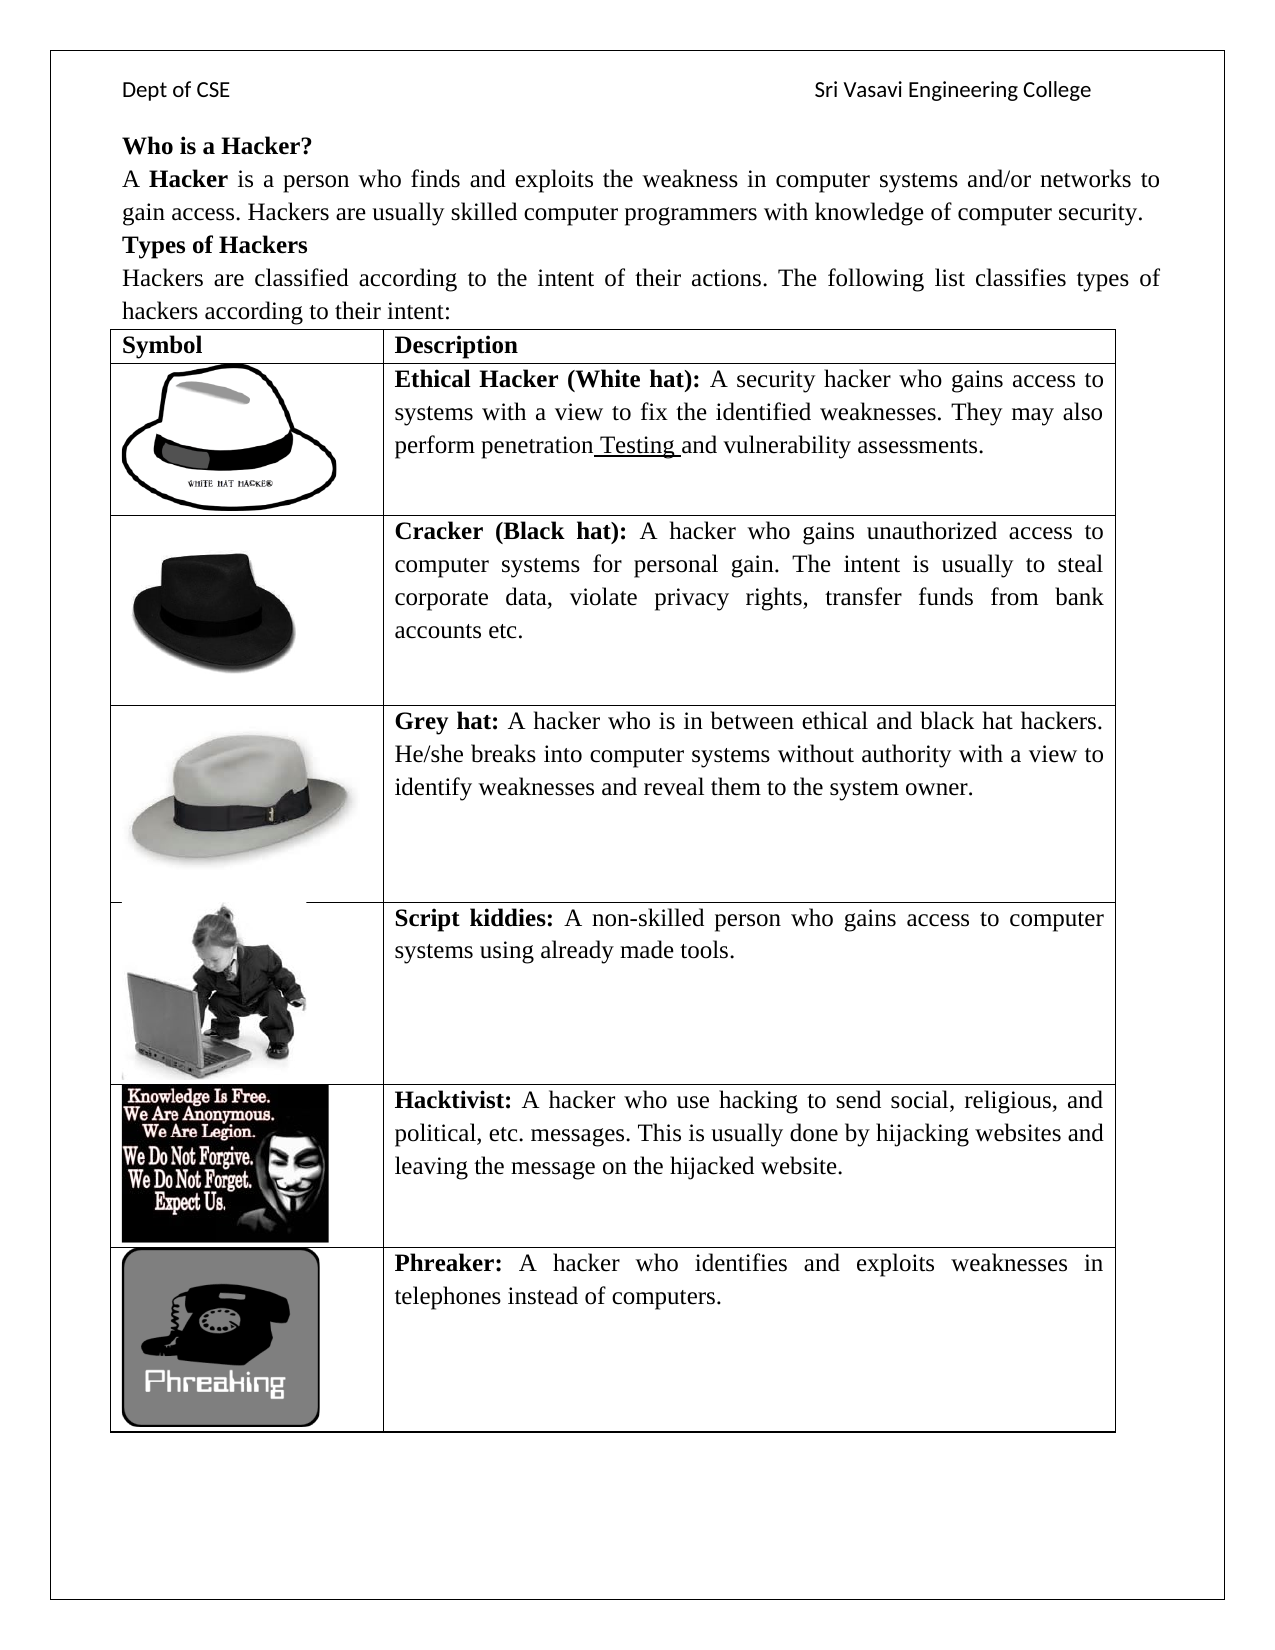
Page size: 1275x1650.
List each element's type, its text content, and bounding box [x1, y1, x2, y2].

picture [121, 902, 307, 1080]
table_cell [111, 706, 383, 902]
table_cell [111, 516, 383, 705]
table_cell [111, 1085, 383, 1247]
text A Hacker is a person who finds and exploits the weakness in computer systems and/or networks to gain access. Hackers are usually skilled computer programmers with knowledge of computer security. [122, 164, 1162, 226]
picture [121, 1248, 320, 1427]
table_cell Phreaker: A hacker who identifies and exploits weaknesses in telephones instead of computers. [384, 1248, 1115, 1431]
subtitle Who is a Hacker? [122, 131, 1162, 160]
subtitle Types of Hackers [122, 230, 1162, 259]
picture [121, 364, 337, 511]
table_cell Ethical Hacker (White hat): A security hacker who gains access to systems with a view to fix the identified weaknesses. They may also perform penetration Testing and vulnerability assessments. [384, 364, 1115, 515]
table_header Symbol [111, 330, 383, 363]
table_cell Hacktivist: A hacker who use hacking to send social, religious, and political, etc. messages. This is usually done by hijacking websites and leaving the message on the hijacked website. [384, 1085, 1115, 1247]
table_cell Script kiddies: A non-skilled person who gains access to computer systems using already made tools. [384, 903, 1115, 1084]
table_header Description [384, 330, 1115, 363]
table_cell Cracker (Black hat): A hacker who gains unauthorized access to computer systems for personal gain. The intent is usually to steal corporate data, violate privacy rights, transfer funds from bank accounts etc. [384, 516, 1115, 705]
table_cell [111, 903, 383, 1084]
table_cell Grey hat: A hacker who is in between ethical and black hat hackers. He/she breaks into computer systems without authority with a view to identify weaknesses and reveal them to the system owner. [384, 706, 1115, 902]
picture [121, 516, 307, 701]
table_cell [111, 364, 383, 515]
picture [121, 1084, 329, 1243]
table_cell [111, 1248, 383, 1431]
picture [121, 706, 360, 898]
text Hackers are classified according to the intent of their actions. The following list classifies types of hackers according to their intent: [122, 263, 1162, 325]
